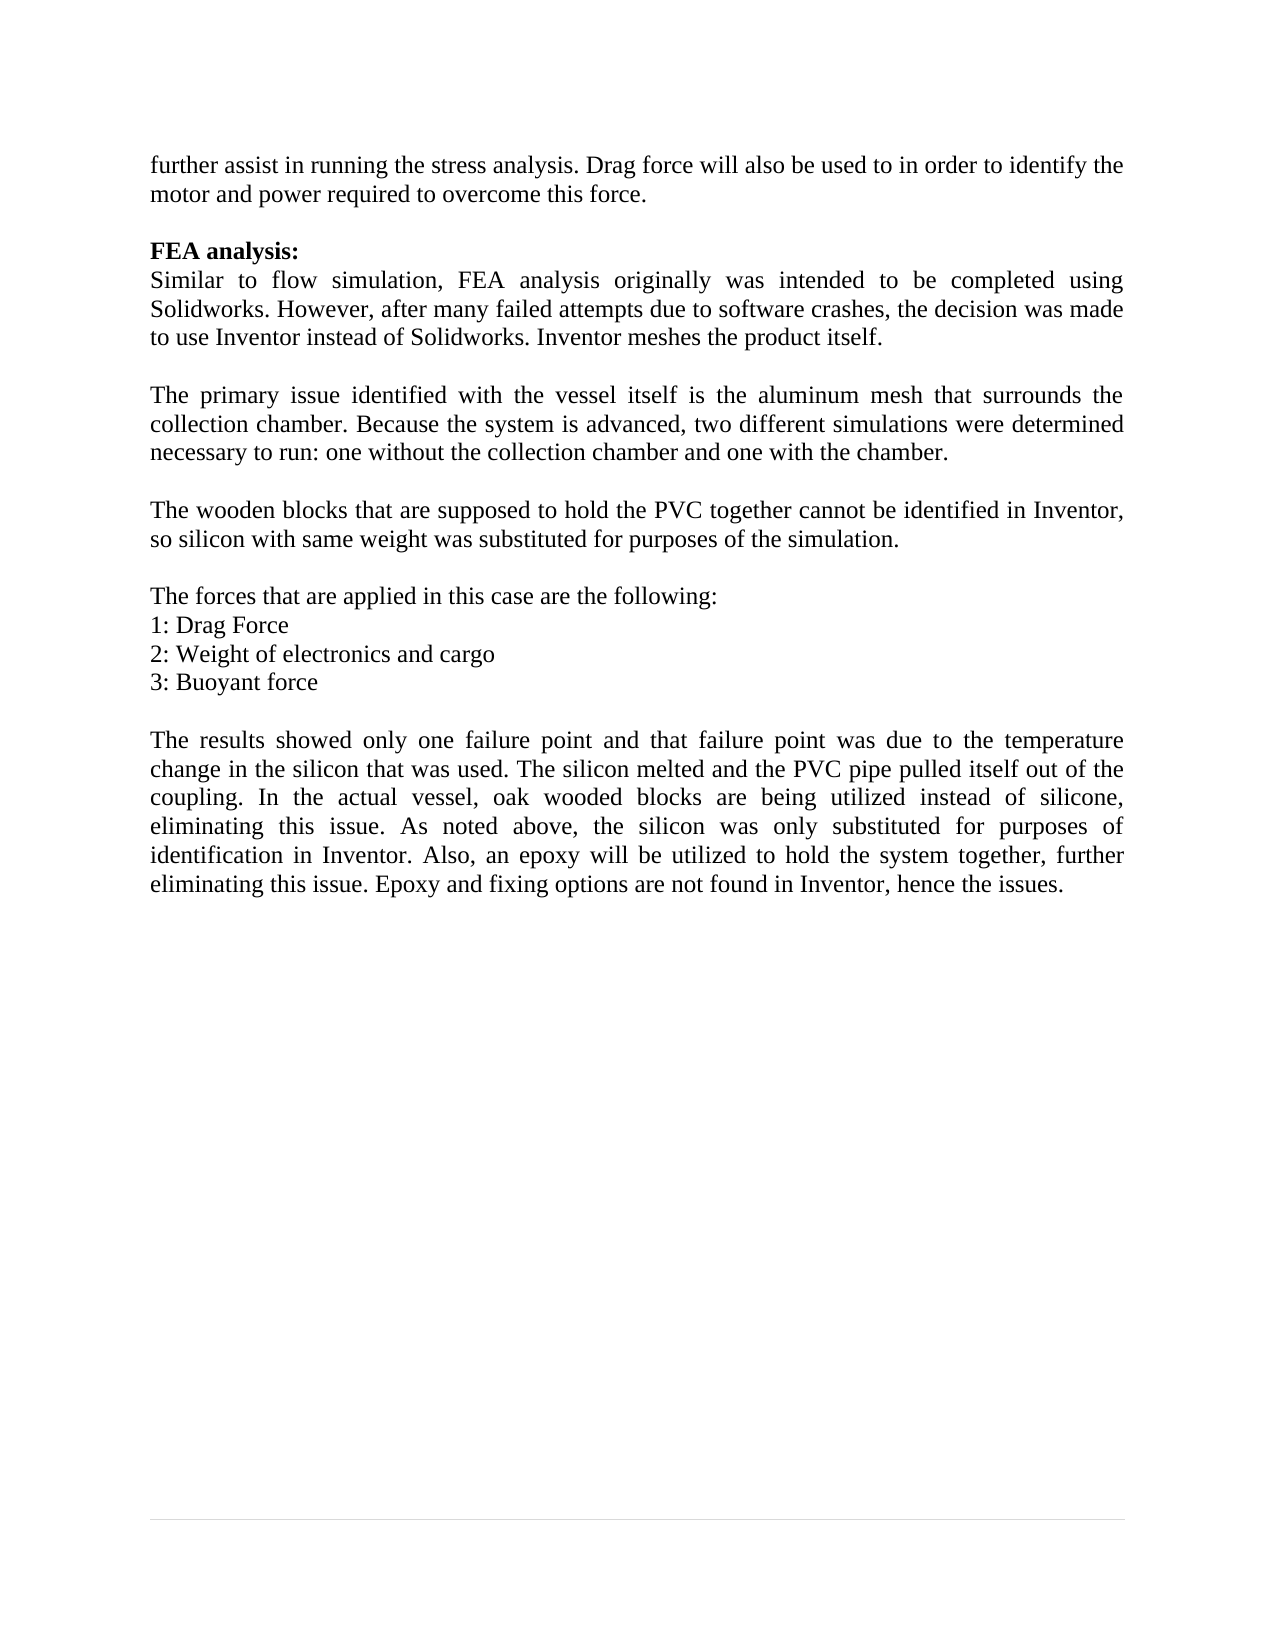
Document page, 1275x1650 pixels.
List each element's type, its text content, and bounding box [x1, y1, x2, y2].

text The wooden blocks that are supposed to hold the PVC together cannot be identified in Inventor, so silicon with same weight was substituted for purposes of the simulation. [150, 495, 1125, 552]
text The results showed only one failure point and that failure point was due to the temperature change in the silicon that was used. The silicon melted and the PVC pipe pulled itself out of the coupling. In the actual vessel, oak wooded blocks are being utilized instead of silicone, eliminating this issue. As noted above, the silicon was only substituted for purposes of identification in Inventor. Also, an epoxy will be utilized to hold the system together, further eliminating this issue. Epoxy and fixing options are not found in Inventor, hence the issues. [150, 725, 1125, 897]
text 3: Buoyant force [150, 667, 1125, 696]
text 1: Drag Force [150, 610, 1125, 639]
text FEA analysis: [150, 236, 1125, 265]
text The forces that are applied in this case are the following: [150, 581, 1125, 610]
text Similar to flow simulation, FEA analysis originally was intended to be completed using Solidworks. However, after many failed attempts due to software crashes, the decision was made to use Inventor instead of Solidworks. Inventor meshes the product itself. [150, 265, 1125, 351]
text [150, 150, 1125, 207]
text 2: Weight of electronics and cargo [150, 639, 1125, 667]
text The primary issue identified with the vessel itself is the aluminum mesh that surrounds the collection chamber. Because the system is advanced, two different simulations were determined necessary to run: one without the collection chamber and one with the chamber. [150, 380, 1125, 466]
